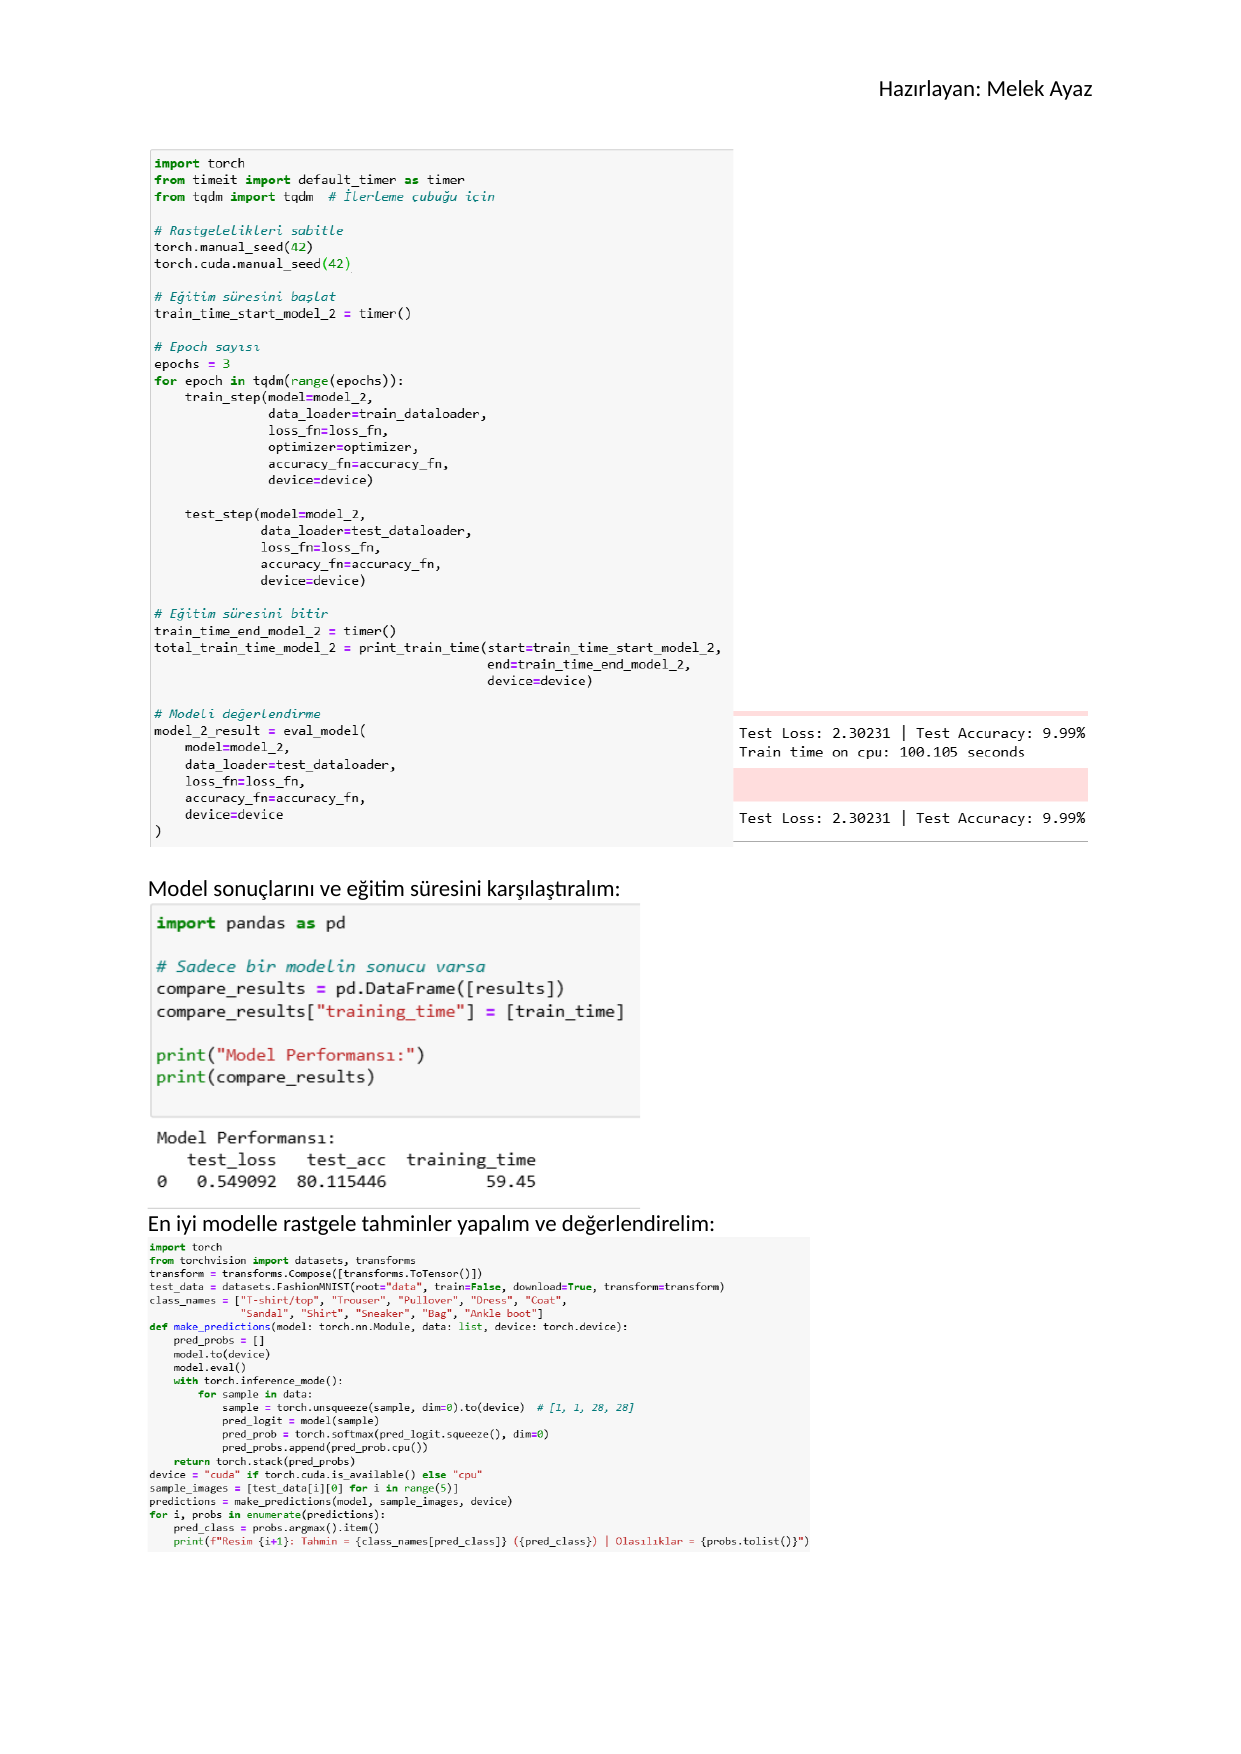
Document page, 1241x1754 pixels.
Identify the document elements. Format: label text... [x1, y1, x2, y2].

picture [147, 902, 641, 1209]
text Model sonuçlarını ve eğitim süresini karşılaştıralım: [148, 874, 1092, 903]
picture [147, 1237, 810, 1552]
picture [147, 147, 1088, 847]
text En iyi modelle rastgele tahminler yapalım ve değerlendirelim: [148, 1209, 1092, 1237]
